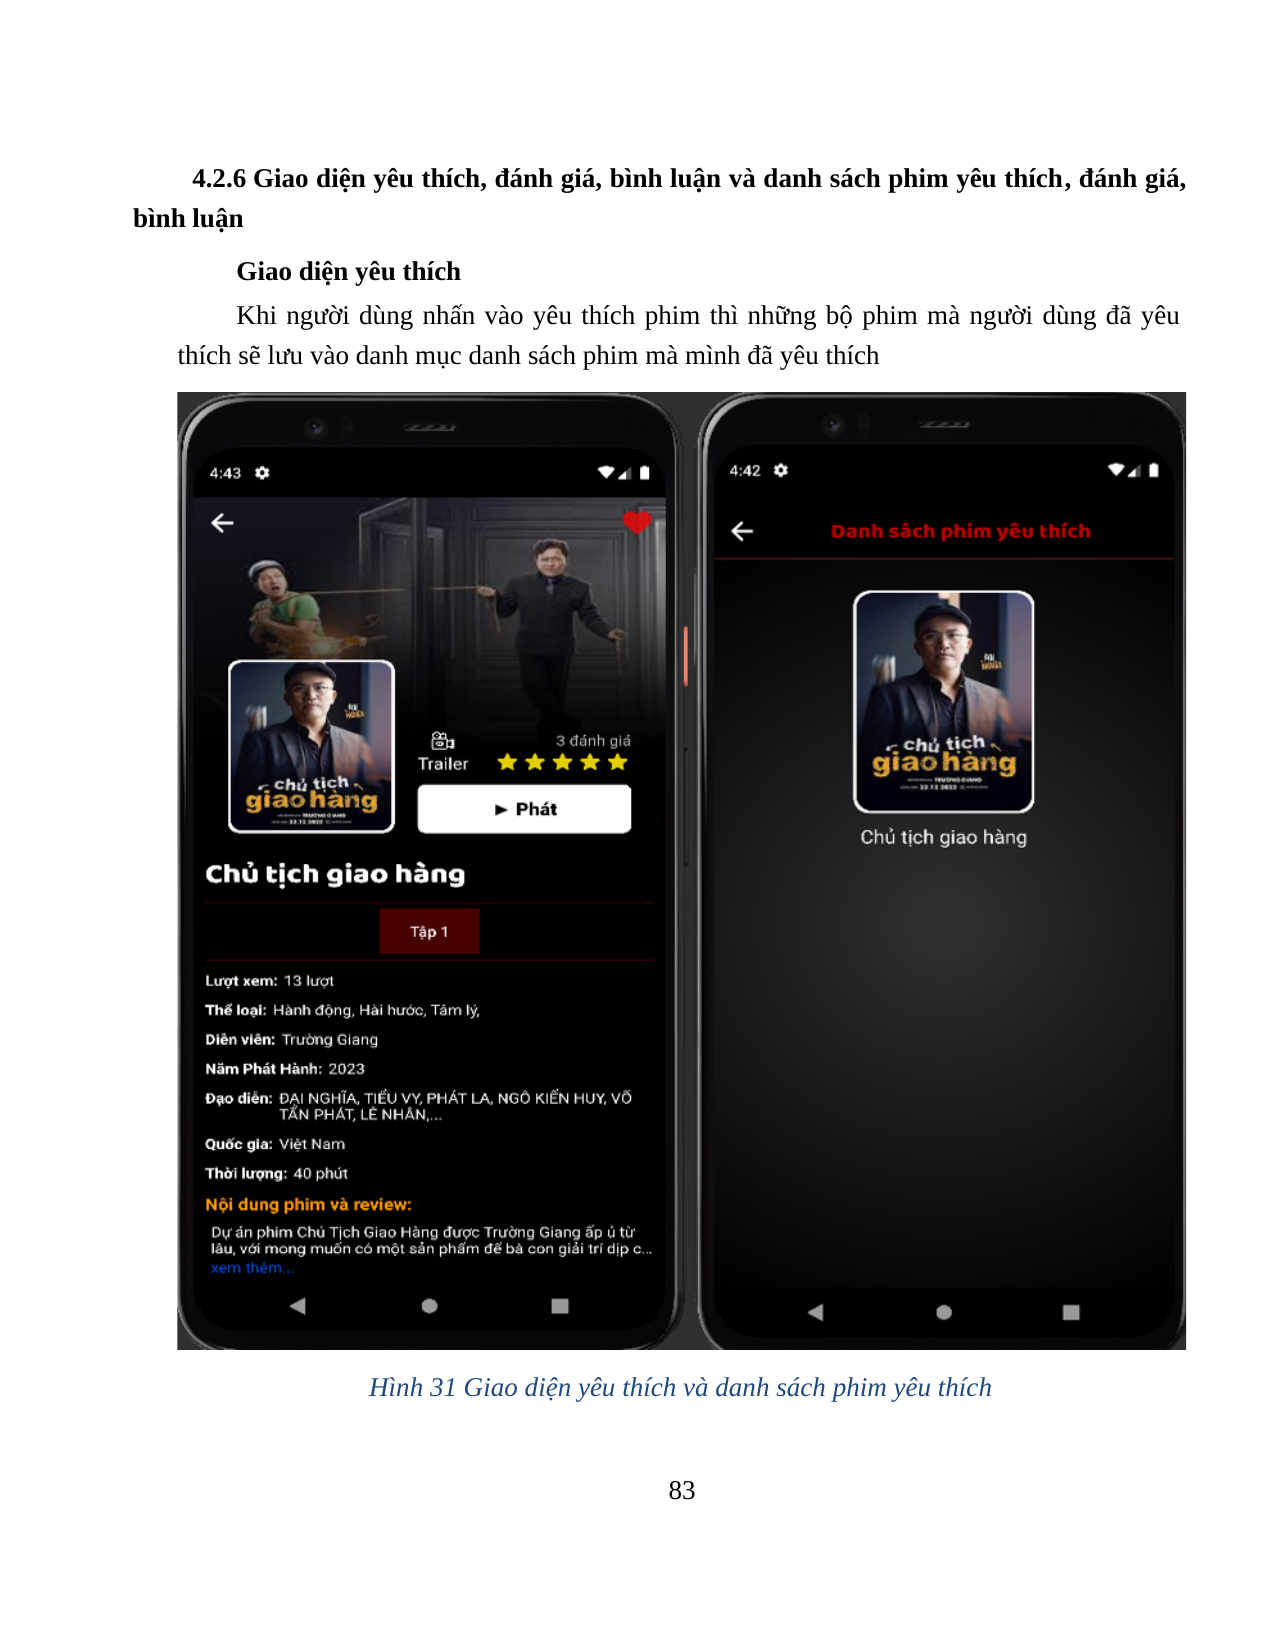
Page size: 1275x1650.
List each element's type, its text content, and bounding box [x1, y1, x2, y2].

text Hình 31 Giao diện yêu thích và danh sách phim yêu thích [177, 1371, 1186, 1402]
text Giao diện yêu thích, đánh giá, bình luận và danh sách phim yêu thích, đánh giá, bình luận [133, 162, 1186, 233]
picture [177, 392, 1187, 1350]
text Khi người dùng nhấn vào yêu thích phim thì những bộ phim mà người dùng đã yêu thích sẽ lưu vào danh mục danh sách phim mà mình đã yêu thích [177, 299, 1181, 370]
text Giao diện yêu thích [177, 255, 1186, 286]
